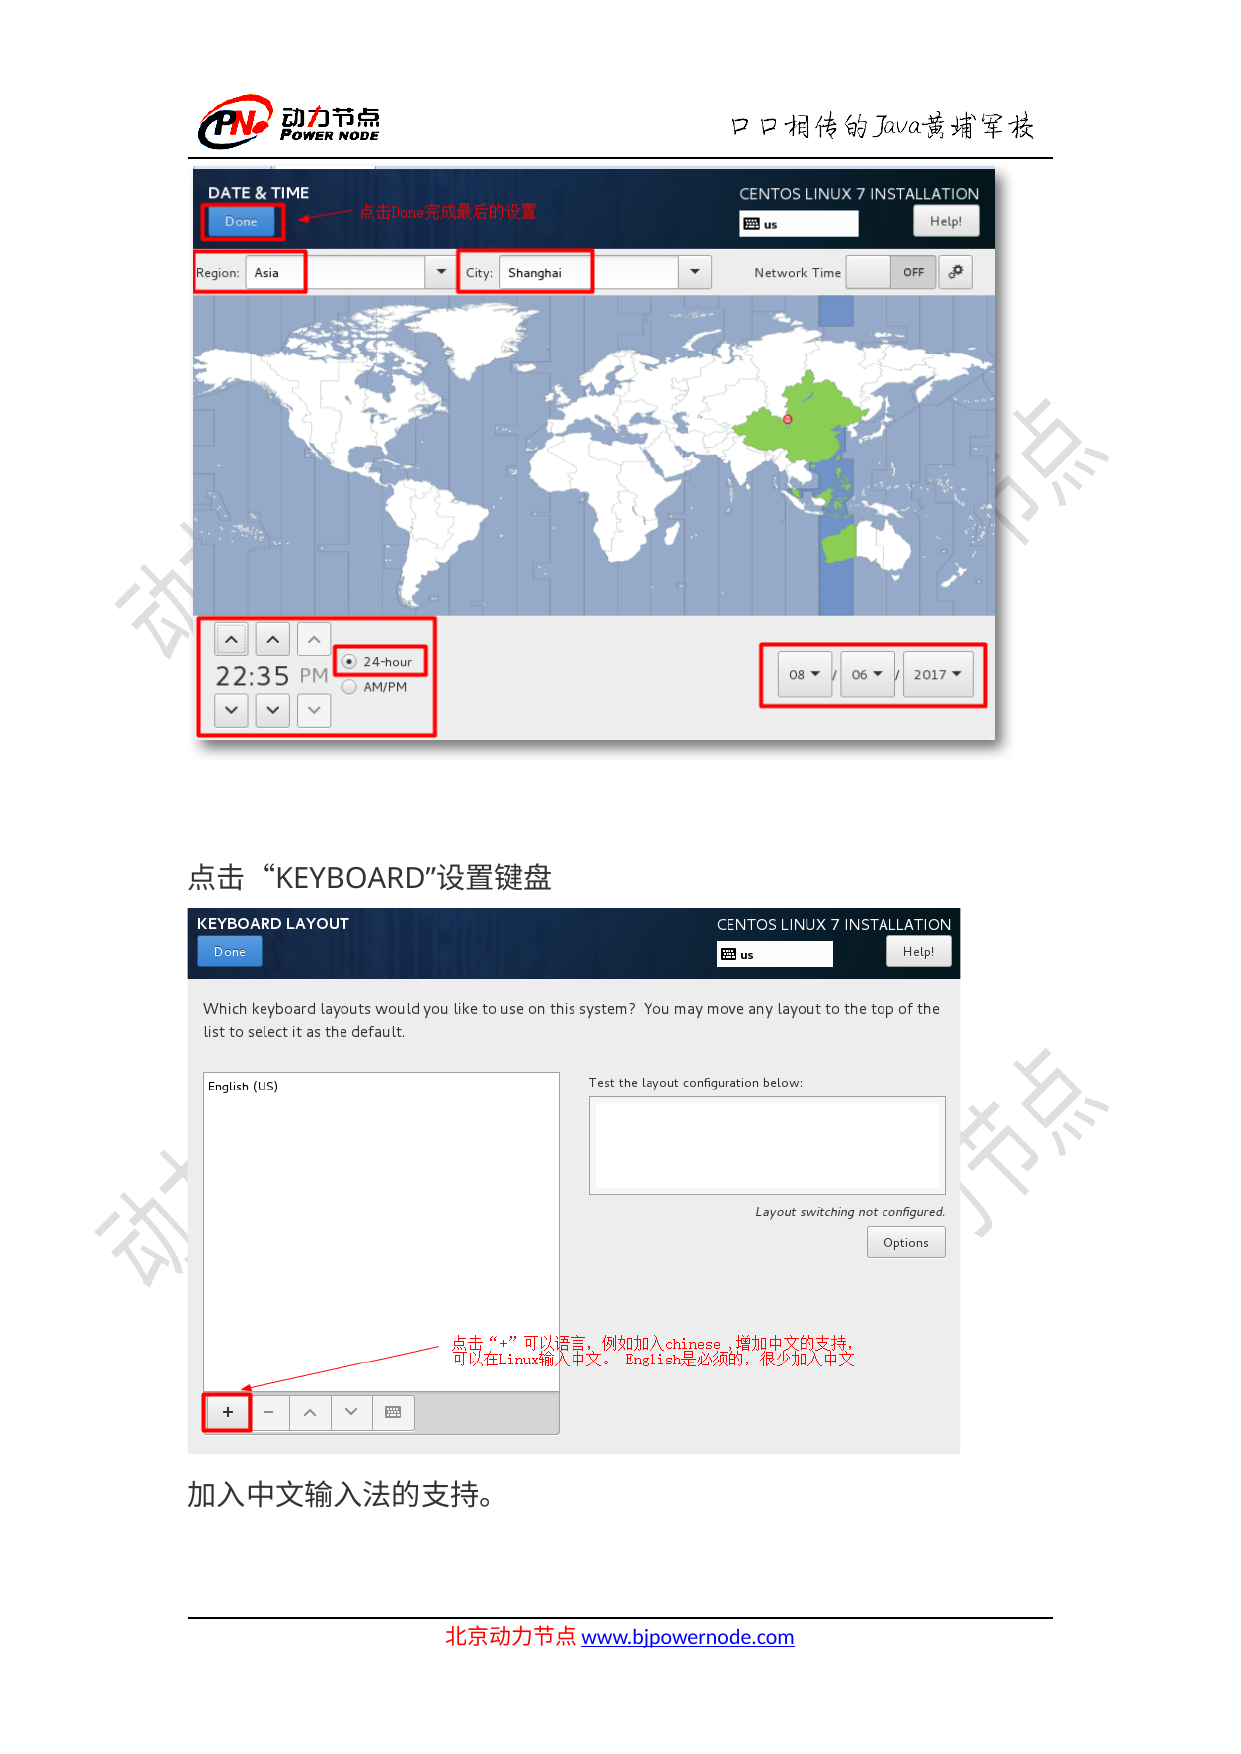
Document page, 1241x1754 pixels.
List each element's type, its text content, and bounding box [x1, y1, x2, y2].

picture [187, 88, 1053, 155]
picture [193, 166, 995, 740]
picture [187, 908, 961, 1454]
text 点击“KEYBOARD”设置键盘 [187, 843, 1053, 908]
text 加入中文输入法的支持。 [187, 1461, 1053, 1526]
